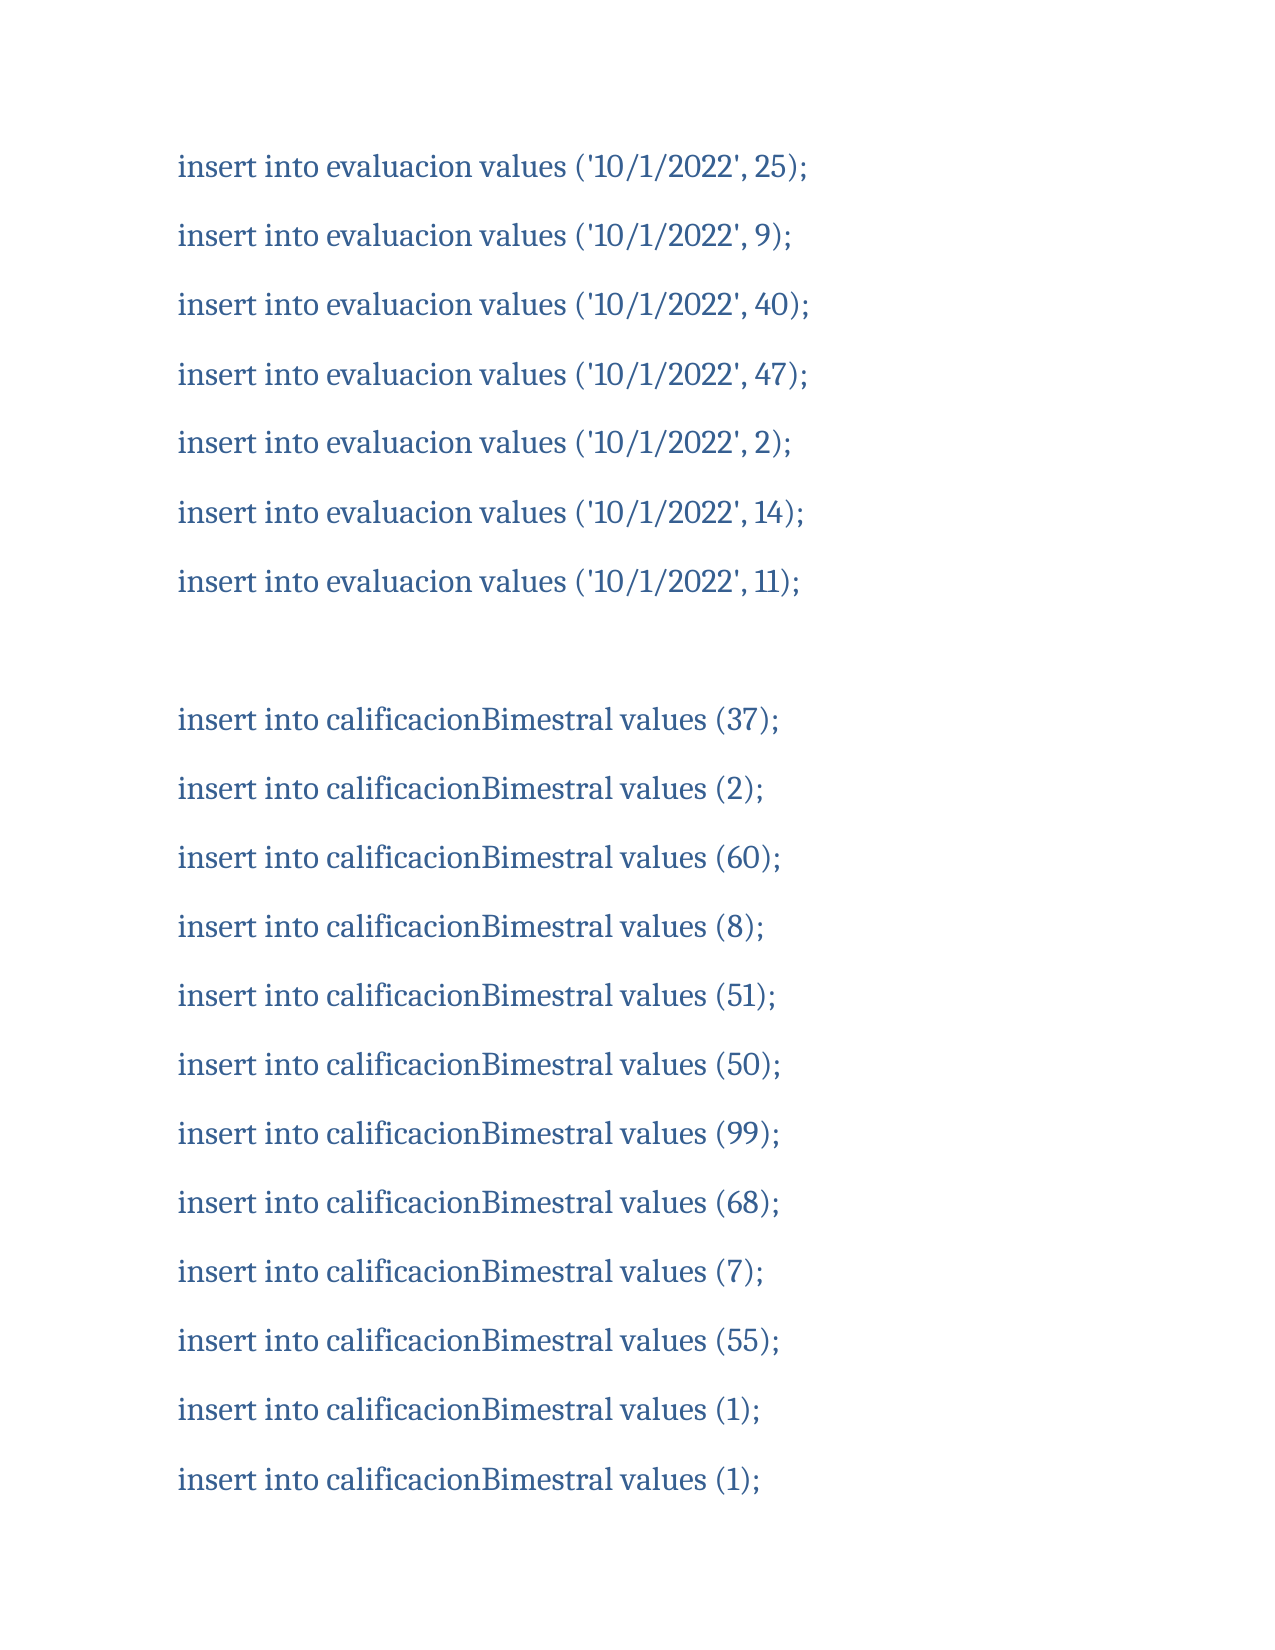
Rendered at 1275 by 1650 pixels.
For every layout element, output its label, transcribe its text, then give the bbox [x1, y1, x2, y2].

subtitle insert into evaluacion values ('10/1/2022', 47); [177, 355, 1098, 393]
subtitle insert into calificacionBimestral values (50); [177, 1046, 1098, 1084]
subtitle insert into calificacionBimestral values (55); [177, 1322, 1098, 1360]
subtitle insert into evaluacion values ('10/1/2022', 25); [177, 148, 1098, 186]
subtitle insert into evaluacion values ('10/1/2022', 9); [177, 217, 1098, 255]
subtitle insert into calificacionBimestral values (37); [177, 700, 1098, 738]
subtitle insert into evaluacion values ('10/1/2022', 11); [177, 562, 1098, 600]
subtitle insert into calificacionBimestral values (8); [177, 907, 1098, 946]
subtitle insert into calificacionBimestral values (1); [177, 1460, 1098, 1498]
subtitle insert into evaluacion values ('10/1/2022', 40); [177, 286, 1098, 324]
subtitle insert into calificacionBimestral values (2); [177, 769, 1098, 808]
subtitle insert into calificacionBimestral values (51); [177, 976, 1098, 1015]
subtitle insert into calificacionBimestral values (60); [177, 838, 1098, 877]
subtitle insert into evaluacion values ('10/1/2022', 14); [177, 493, 1098, 531]
subtitle insert into calificacionBimestral values (7); [177, 1253, 1098, 1291]
subtitle insert into calificacionBimestral values (99); [177, 1114, 1098, 1153]
subtitle insert into evaluacion values ('10/1/2022', 2); [177, 424, 1098, 462]
subtitle insert into calificacionBimestral values (1); [177, 1391, 1098, 1429]
subtitle insert into calificacionBimestral values (68); [177, 1184, 1098, 1222]
